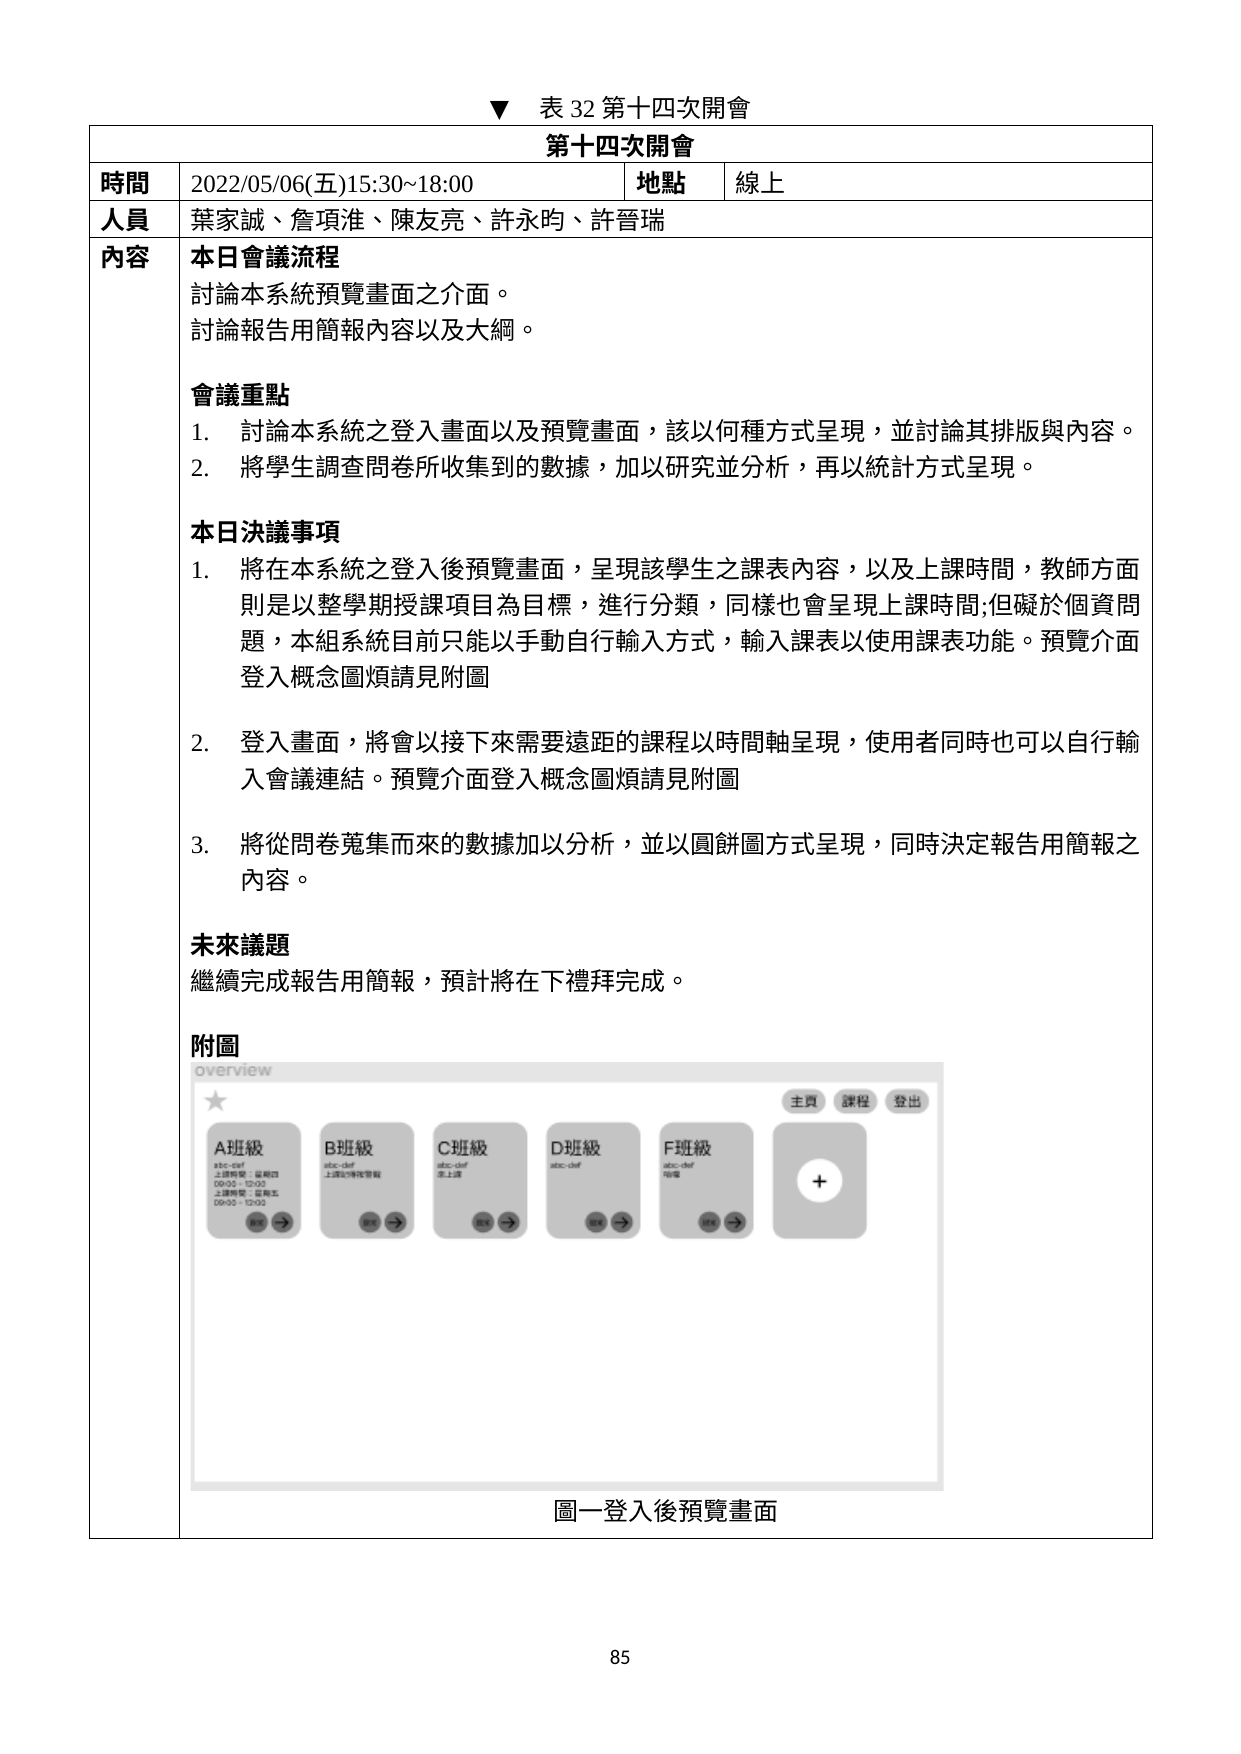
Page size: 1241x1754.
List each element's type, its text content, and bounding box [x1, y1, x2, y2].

table_cell 人員 [90, 201, 179, 237]
table_header 第十四次開會 [90, 126, 1152, 162]
table_cell 線上 [725, 163, 1152, 199]
table_cell 地點 [625, 163, 724, 199]
list 表 32 第十四次開會 [89, 89, 1152, 125]
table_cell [180, 238, 1152, 1538]
picture [190, 1062, 944, 1491]
table_cell 時間 [90, 163, 179, 199]
table_cell 內容 [90, 238, 179, 1538]
table_cell 2022/05/06(五)15:30~18:00 [180, 163, 624, 199]
table_cell 葉家誠、詹項淮、陳友亮、許永昀、許晉瑞 [180, 201, 1152, 237]
